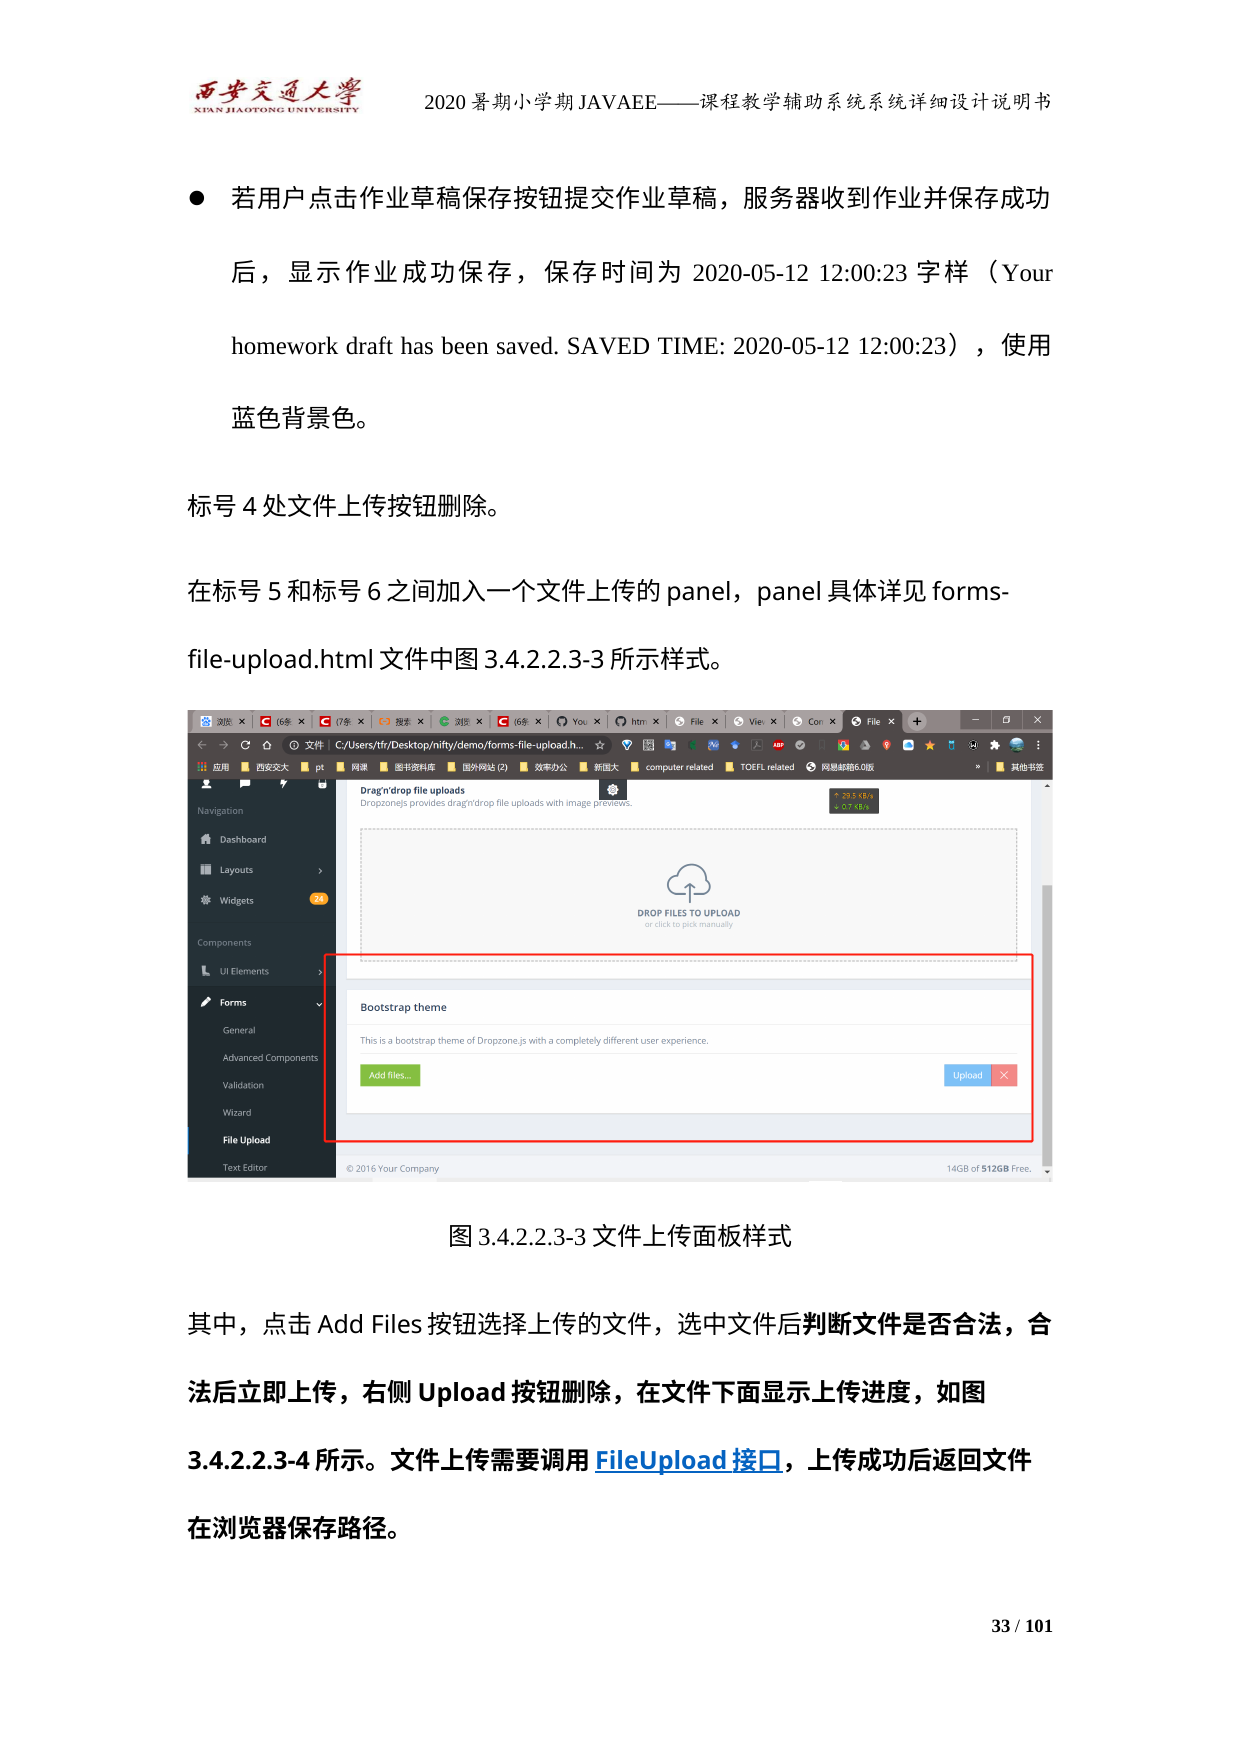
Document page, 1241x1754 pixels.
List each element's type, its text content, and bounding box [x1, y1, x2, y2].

text 其中，点击Add Files按钮选择上传的文件，选中文件后判断文件是否合法，合法后立即上传，右侧Upload按钮删除，在文件下面显示上传进度，如图3.4.2.2.3-4所示。文件上传需要调用FileUpload接口，上传成功后返回文件在浏览器保存路径。 [187, 1288, 1053, 1560]
picture [189, 77, 364, 114]
text 在标号5和标号6之间加入一个文件上传的panel，panel具体详见forms-file-upload.html文件中图3.4.2.2.3-3所示样式。 [187, 556, 1053, 691]
text 图3.4.2.2.3-3 文件上传面板样式 [187, 1201, 1053, 1269]
list 若用户点击作业草稿保存按钮提交作业草稿，服务器收到作业并保存成功后，显示作业成功保存，保存时间为2020-05-12 12:00:23字样（Your homework draft has been saved. SAVED TIME: 2020-05-12 12:00:23），使用蓝色背景色。 [187, 163, 1053, 451]
text 标号4处文件上传按钮删除。 [187, 471, 1053, 539]
picture [187, 710, 1053, 1182]
